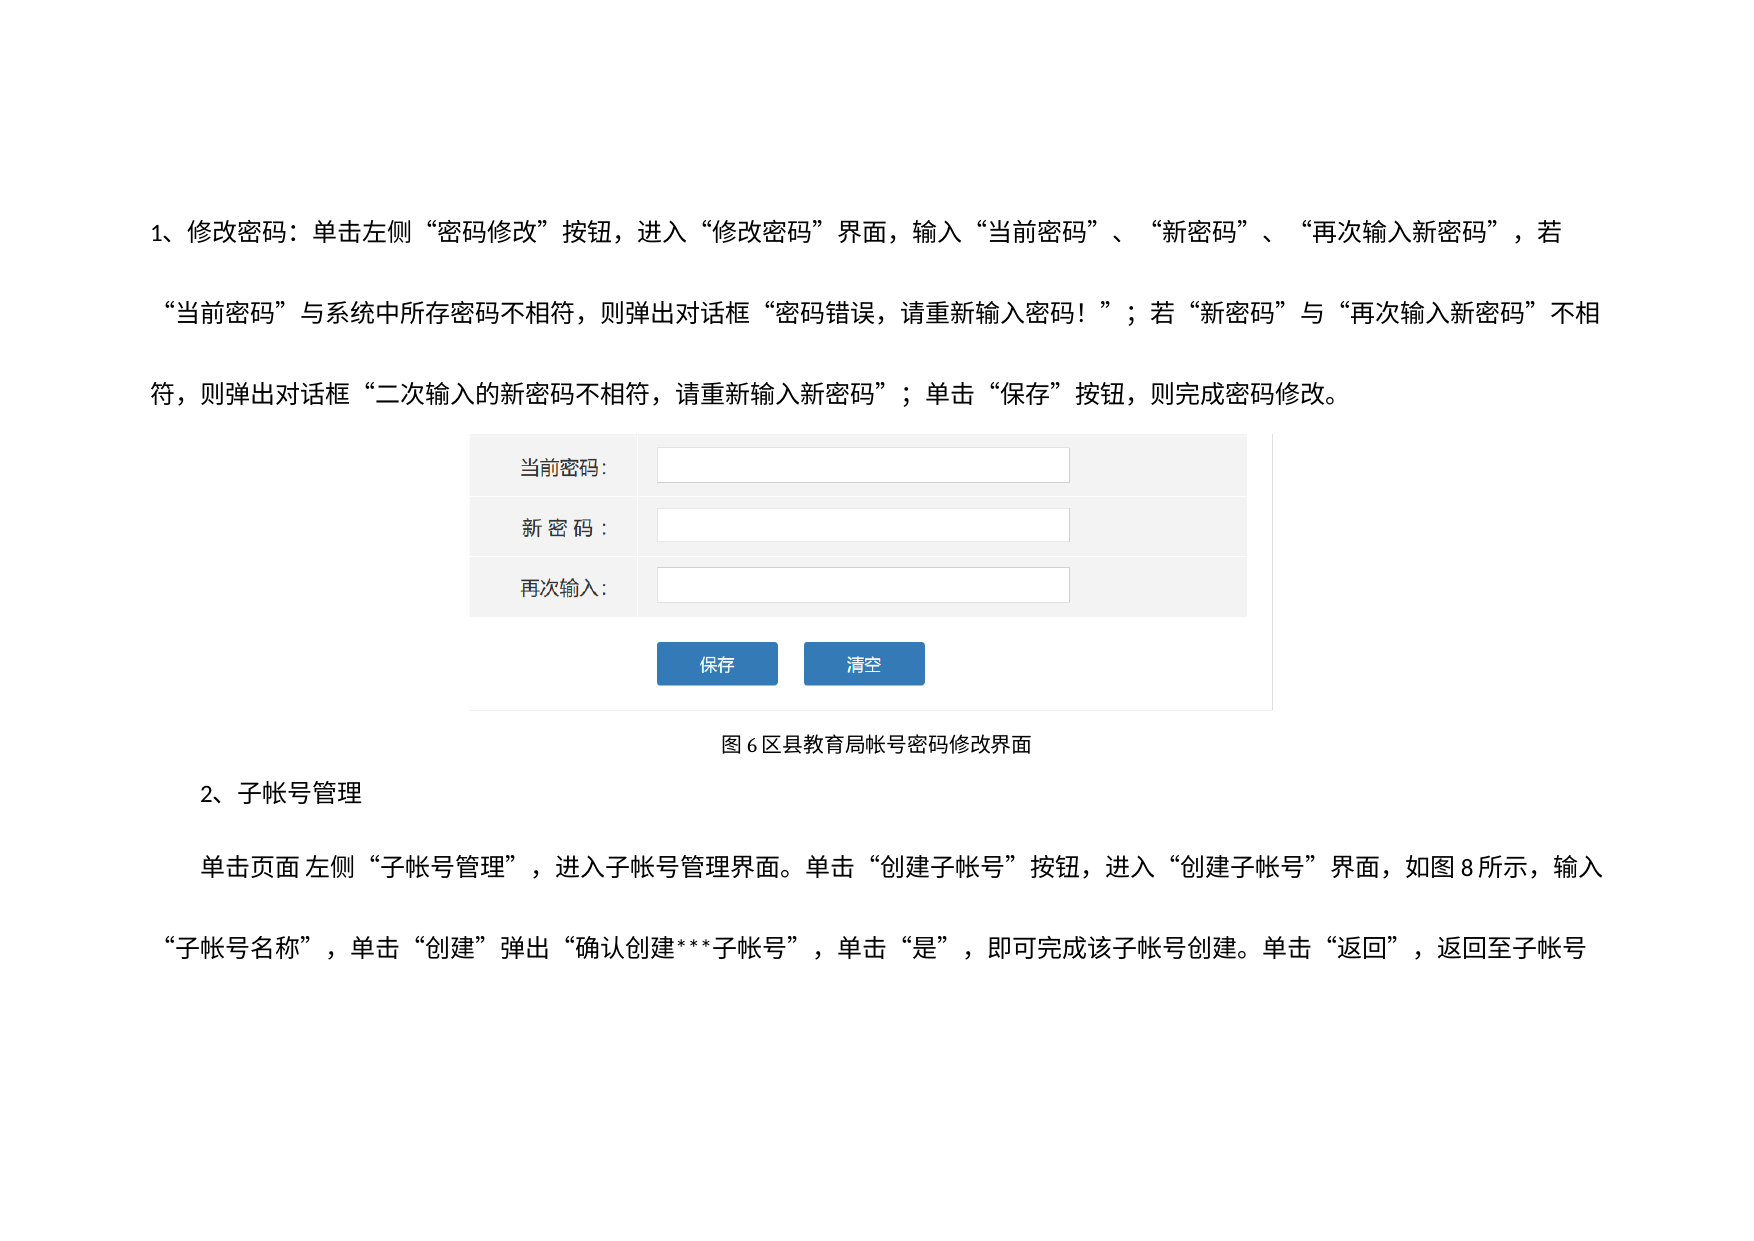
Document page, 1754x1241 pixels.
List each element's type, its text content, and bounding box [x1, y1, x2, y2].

text 1、修改密码：单击左侧“密码修改”按钮，进入“修改密码”界面，输入“当前密码”、“新密码”、“再次输入新密码”，若“当前密码”与系统中所存密码不相符，则弹出对话框“密码错误，请重新输入密码！”；若“新密码”与“再次输入新密码”不相符，则弹出对话框“二次输入的新密码不相符，请重新输入新密码”；单击“保存”按钮，则完成密码修改。 [150, 198, 1604, 425]
text 2、子帐号管理 [150, 759, 1604, 824]
picture [469, 434, 1285, 727]
text 图 6 区县教育局帐号密码修改界面 [150, 727, 1604, 759]
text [150, 833, 1604, 979]
